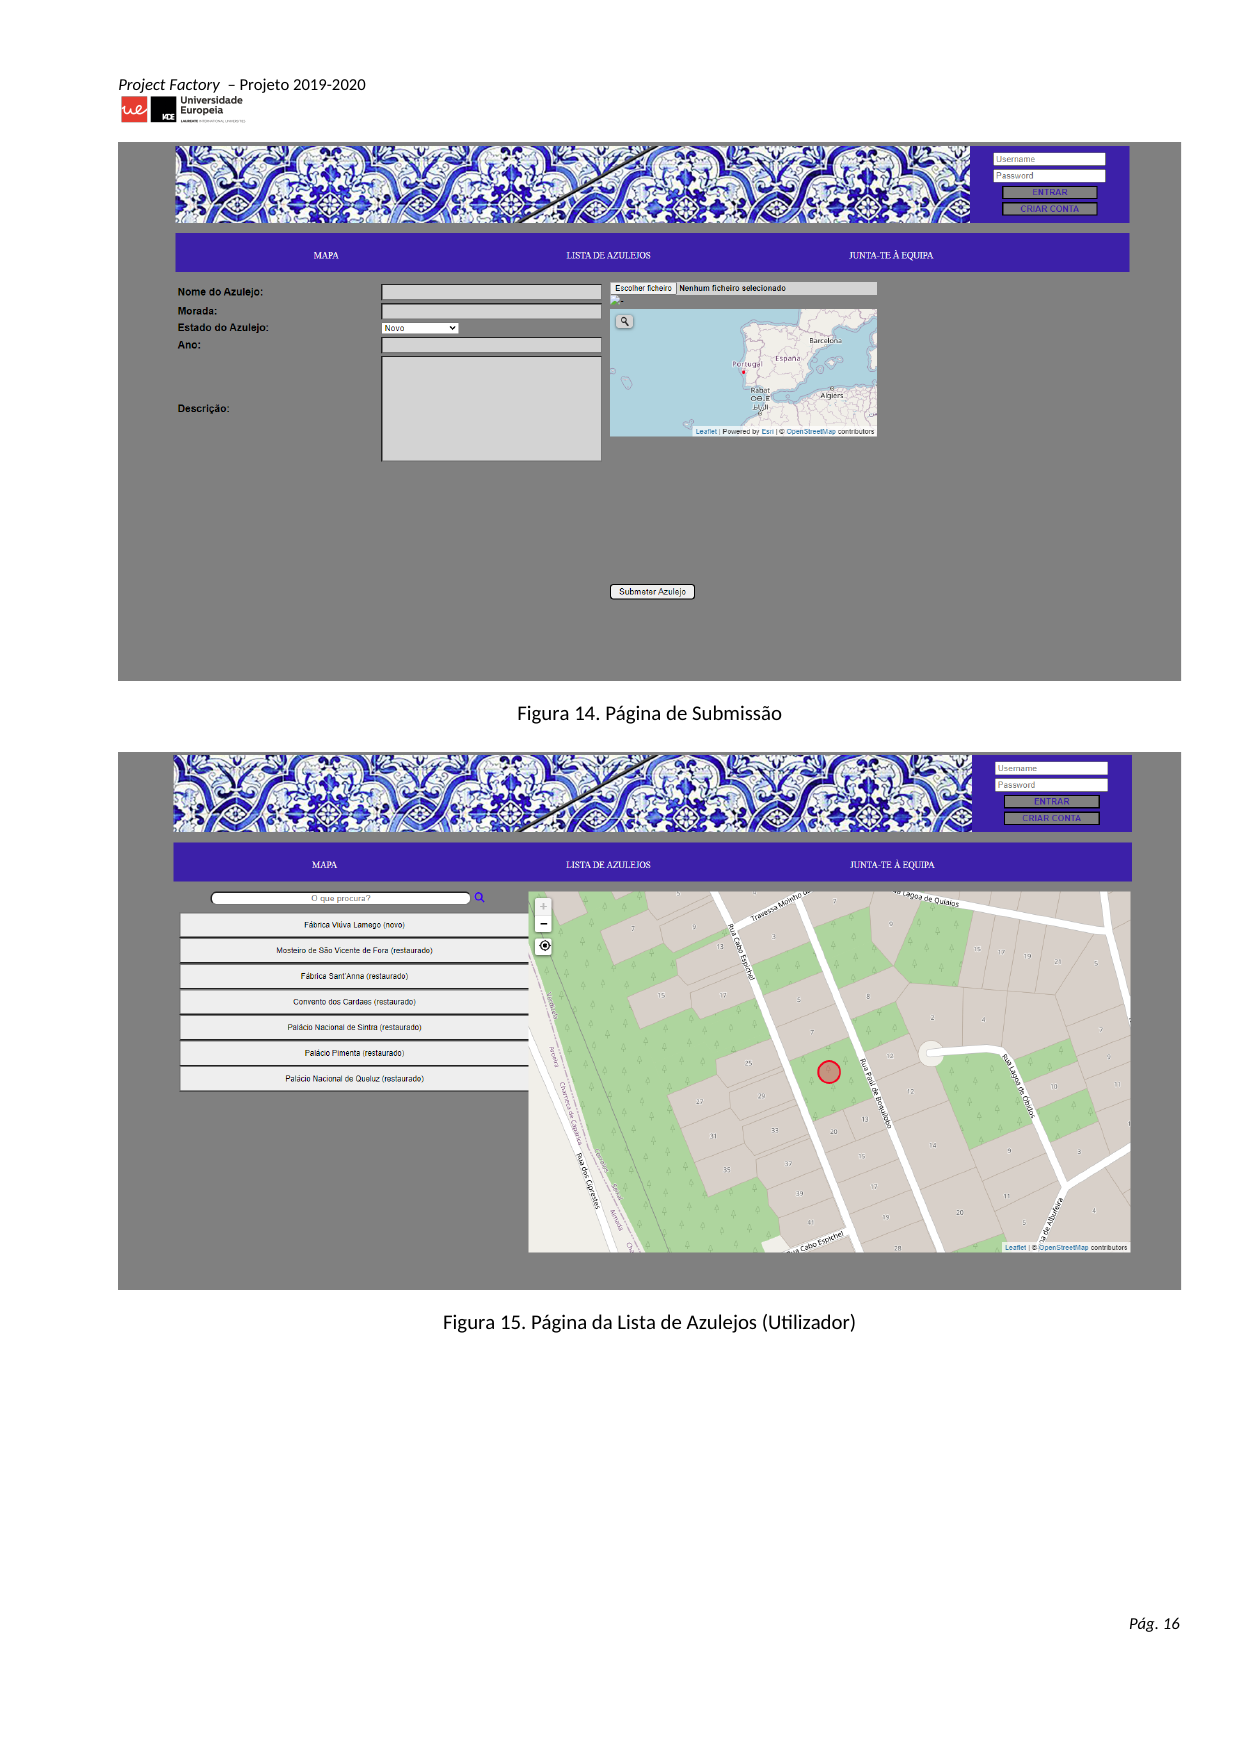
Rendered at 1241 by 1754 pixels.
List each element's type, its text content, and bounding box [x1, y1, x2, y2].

picture [118, 752, 1182, 1290]
text Figura 15. Página da Lista de Azulejos (Utilizador) [118, 1309, 1181, 1334]
picture [118, 142, 1182, 681]
text Figura 14. Página de Submissão [118, 700, 1181, 725]
picture [118, 94, 248, 126]
